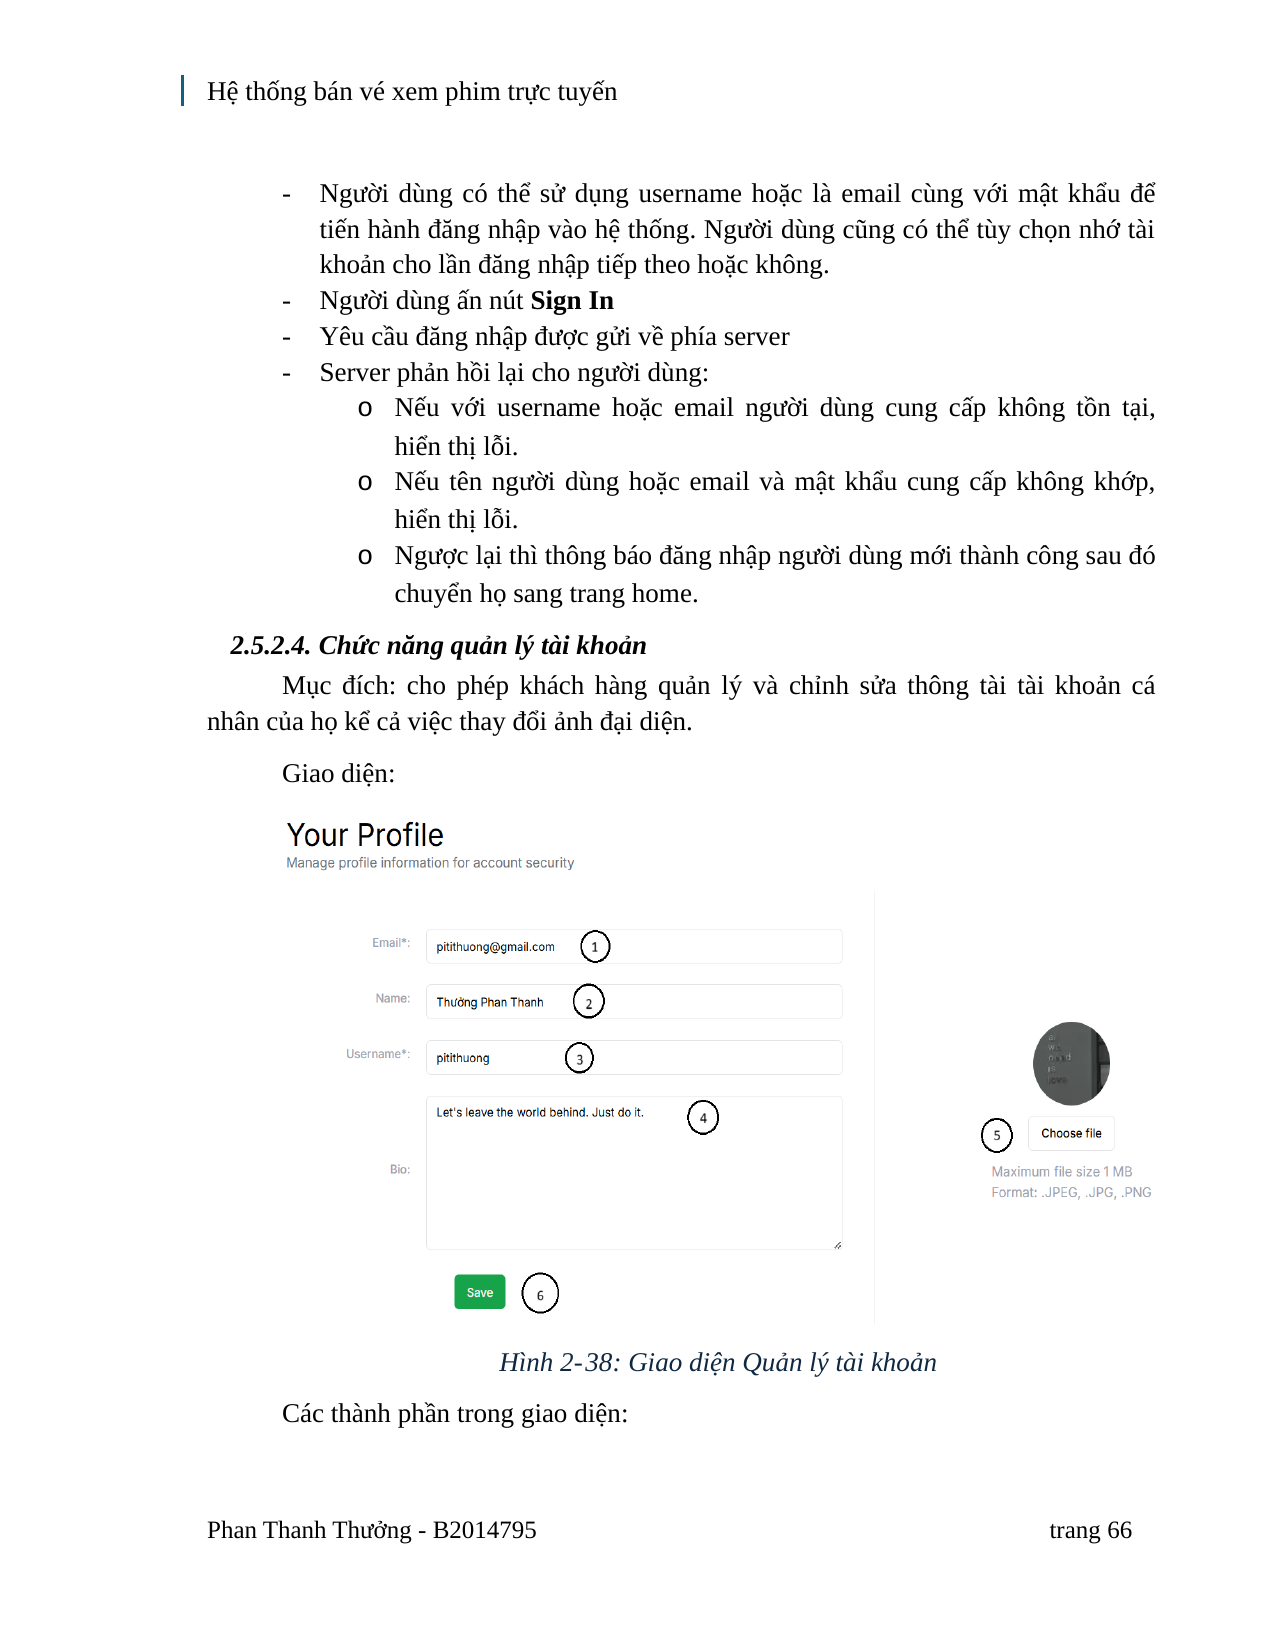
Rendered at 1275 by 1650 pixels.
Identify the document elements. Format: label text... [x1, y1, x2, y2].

text Mục đích: cho phép khách hàng quản lý và chỉnh sửa thông tài tài khoản cá nhân của họ kể cả việc thay đổi ảnh đại diện. [207, 669, 1157, 736]
list Yêu cầu đăng nhập được gửi về phía server [282, 320, 1157, 351]
list Người dùng có thể sử dụng username hoặc là email cùng với mật khẩu để tiến hành đăng nhập vào hệ thống. Người dùng cũng có thể tùy chọn nhớ tài khoản cho lần đăng nhập tiếp theo hoặc không. [282, 177, 1157, 280]
subtitle Chức năng quản lý tài khoản [230, 629, 1157, 661]
list Nếu tên người dùng hoặc email và mật khẩu cung cấp không khớp, hiển thị lỗi. [357, 465, 1157, 534]
picture [282, 810, 1157, 1325]
text Giao diện: [207, 757, 1157, 789]
list Người dùng ấn nút Sign In [282, 284, 1157, 316]
list Ngược lại thì thông báo đăng nhập người dùng mới thành công sau đó chuyển họ sang trang home. [357, 539, 1157, 608]
text Các thành phần trong giao diện: [207, 1398, 1157, 1429]
list Nếu với username hoặc email người dùng cung cấp không tồn tại, hiển thị lỗi. [357, 392, 1157, 461]
list Server phản hồi lại cho người dùng: [282, 356, 1157, 387]
